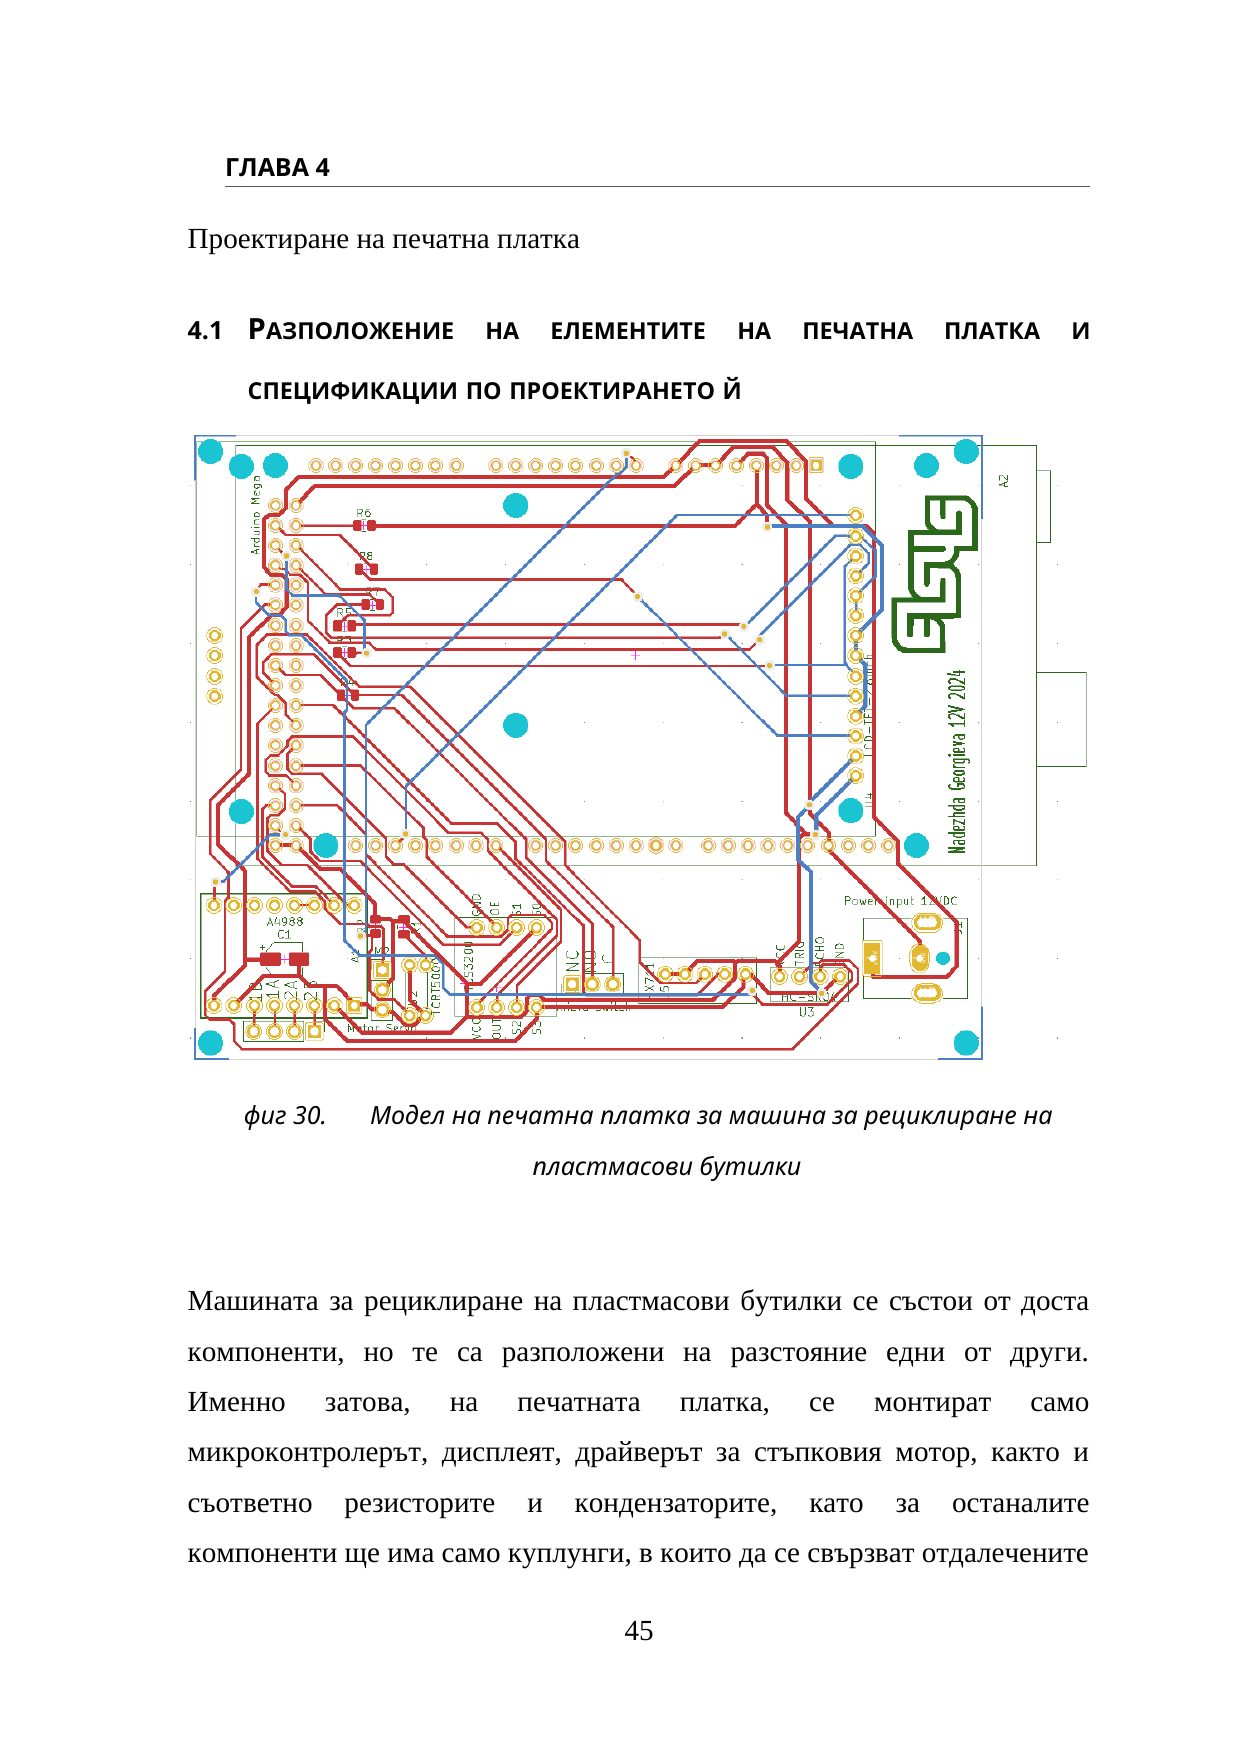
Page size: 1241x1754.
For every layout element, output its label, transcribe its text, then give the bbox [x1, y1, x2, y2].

picture [187, 427, 1091, 1065]
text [187, 1283, 1090, 1569]
subtitle Разположение на елементите на печатна платка и спецификации по проектирането й [187, 309, 1090, 408]
text Модел на печатна платка за машина за рециклиране на пластмасови бутилки [209, 1098, 1090, 1183]
text Проектиране на печатна платка [187, 221, 1090, 254]
